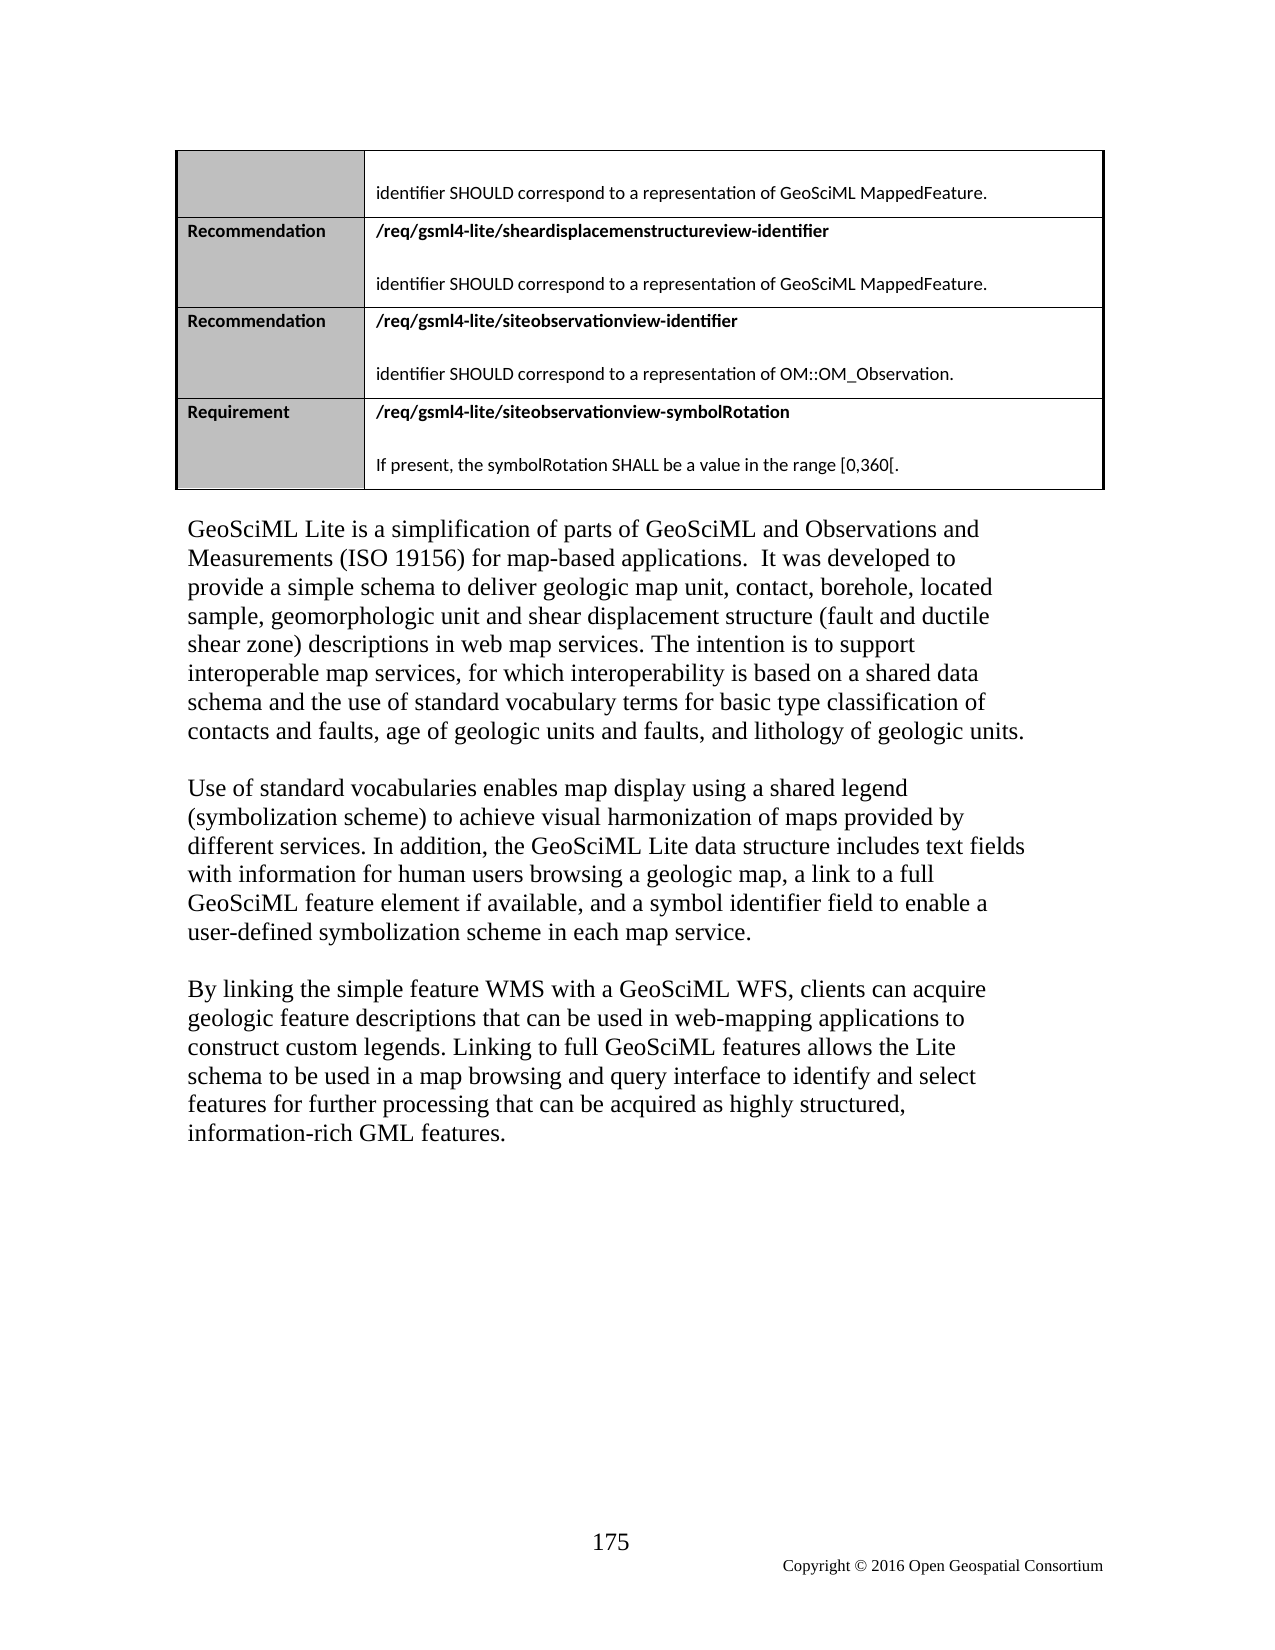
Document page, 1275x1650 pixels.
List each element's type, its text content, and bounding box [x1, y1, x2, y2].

text By linking the simple feature WMS with a GeoSciML WFS, clients can acquire geologic feature descriptions that can be used in web-mapping applications to construct custom legends. Linking to full GeoSciML features allows the Lite schema to be used in a map browsing and query interface to identify and select features for further processing that can be acquired as highly structured, information-rich GML features. [187, 974, 1034, 1147]
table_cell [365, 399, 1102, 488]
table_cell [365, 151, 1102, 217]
text Use of standard vocabularies enables map display using a shared legend (symbolization scheme) to achieve visual harmonization of maps provided by different services. In addition, the GeoSciML Lite data structure includes text fields with information for human users browsing a geologic map, a link to a full GeoSciML feature element if available, and a symbol identifier field to enable a user-defined symbolization scheme in each map service. [187, 773, 1034, 946]
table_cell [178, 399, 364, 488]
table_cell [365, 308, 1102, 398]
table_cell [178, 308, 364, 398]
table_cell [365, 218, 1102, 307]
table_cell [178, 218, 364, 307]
text GeoSciML Lite is a simplification of parts of GeoSciML and Observations and Measurements (ISO 19156) for map-based applications. It was developed to provide a simple schema to deliver geologic map unit, contact, borehole, located sample, geomorphologic unit and shear displacement structure (fault and ductile shear zone) descriptions in web map services. The intention is to support interoperable map services, for which interoperability is based on a shared data schema and the use of standard vocabulary terms for basic type classification of contacts and faults, age of geologic units and faults, and lithology of geologic units. [187, 514, 1034, 744]
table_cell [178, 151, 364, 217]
